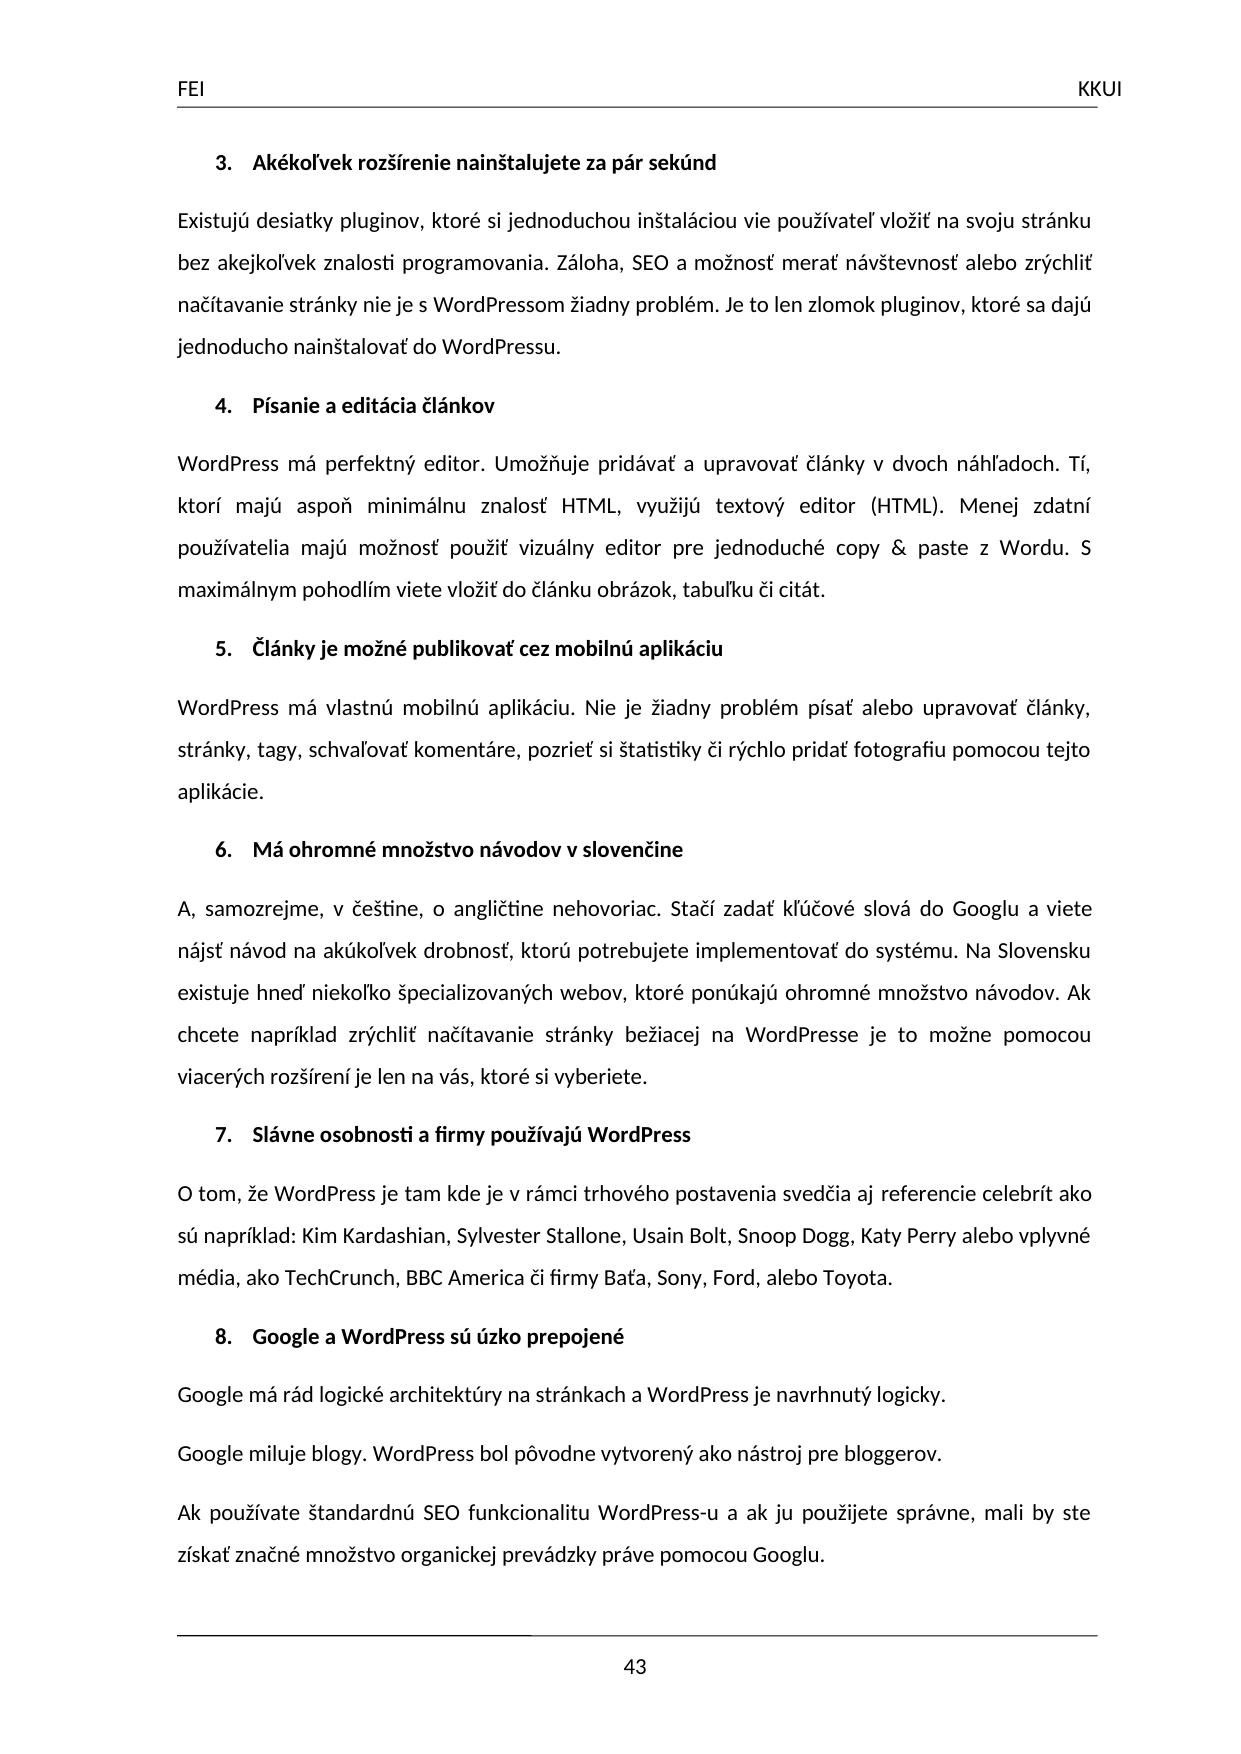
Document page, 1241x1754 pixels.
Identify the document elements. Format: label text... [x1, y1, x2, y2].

list Slávne osobnosti a firmy používajú WordPress [215, 1121, 1092, 1149]
text A, samozrejme, v češtine, o angličtine nehovoriac. Stačí zadať kľúčové slová do Googlu a viete nájsť návod na akúkoľvek drobnosť, ktorú potrebujete implementovať do systému. Na Slovensku existuje hneď niekoľko špecializovaných webov, ktoré ponúkajú ohromné množstvo návodov. Ak chcete napríklad zrýchliť načítavanie stránky bežiacej na WordPresse je to možne pomocou viacerých rozšírení je len na vás, ktoré si vyberiete. [177, 894, 1092, 1090]
text O tom, že WordPress je tam kde je v rámci trhového postavenia svedčia aj referencie celebrít ako sú napríklad: Kim Kardashian, Sylvester Stallone, Usain Bolt, Snoop Dogg, Katy Perry alebo vplyvné média, ako TechCrunch, BBC America či firmy Baťa, Sony, Ford, alebo Toyota. [177, 1179, 1092, 1291]
text Ak používate štandardnú SEO funkcionalitu WordPress-u a ak ju použijete správne, mali by ste získať značné množstvo organickej prevádzky práve pomocou Googlu. [177, 1498, 1092, 1568]
list Písanie a editácia článkov [215, 391, 1092, 419]
text Google miluje blogy. WordPress bol pôvodne vytvorený ako nástroj pre bloggerov. [177, 1439, 1092, 1467]
text Existujú desiatky pluginov, ktoré si jednoduchou inštaláciou vie používateľ vložiť na svoju stránku bez akejkoľvek znalosti programovania. Záloha, SEO a možnosť merať návštevnosť alebo zrýchliť načítavanie stránky nie je s WordPressom žiadny problém. Je to len zlomok pluginov, ktoré sa dajú jednoducho nainštalovať do WordPressu. [177, 206, 1092, 360]
list Google a WordPress sú úzko prepojené [215, 1322, 1092, 1350]
text WordPress má perfektný editor. Umožňuje pridávať a upravovať články v dvoch náhľadoch. Tí, ktorí majú aspoň minimálnu znalosť HTML, využijú textový editor (HTML). Menej zdatní používatelia majú možnosť použiť vizuálny editor pre jednoduché copy & paste z Wordu. S maximálnym pohodlím viete vložiť do článku obrázok, tabuľku či citát. [177, 449, 1092, 603]
text Google má rád logické architektúry na stránkach a WordPress je navrhnutý logicky. [177, 1381, 1092, 1408]
text WordPress má vlastnú mobilnú aplikáciu. Nie je žiadny problém písať alebo upravovať články, stránky, tagy, schvaľovať komentáre, pozrieť si štatistiky či rýchlo pridať fotografiu pomocou tejto aplikácie. [177, 693, 1092, 805]
list Akékoľvek rozšírenie nainštalujete za pár sekúnd [215, 148, 1092, 176]
list Má ohromné množstvo návodov v slovenčine [215, 835, 1092, 863]
list Články je možné publikovať cez mobilnú aplikáciu [215, 634, 1092, 662]
